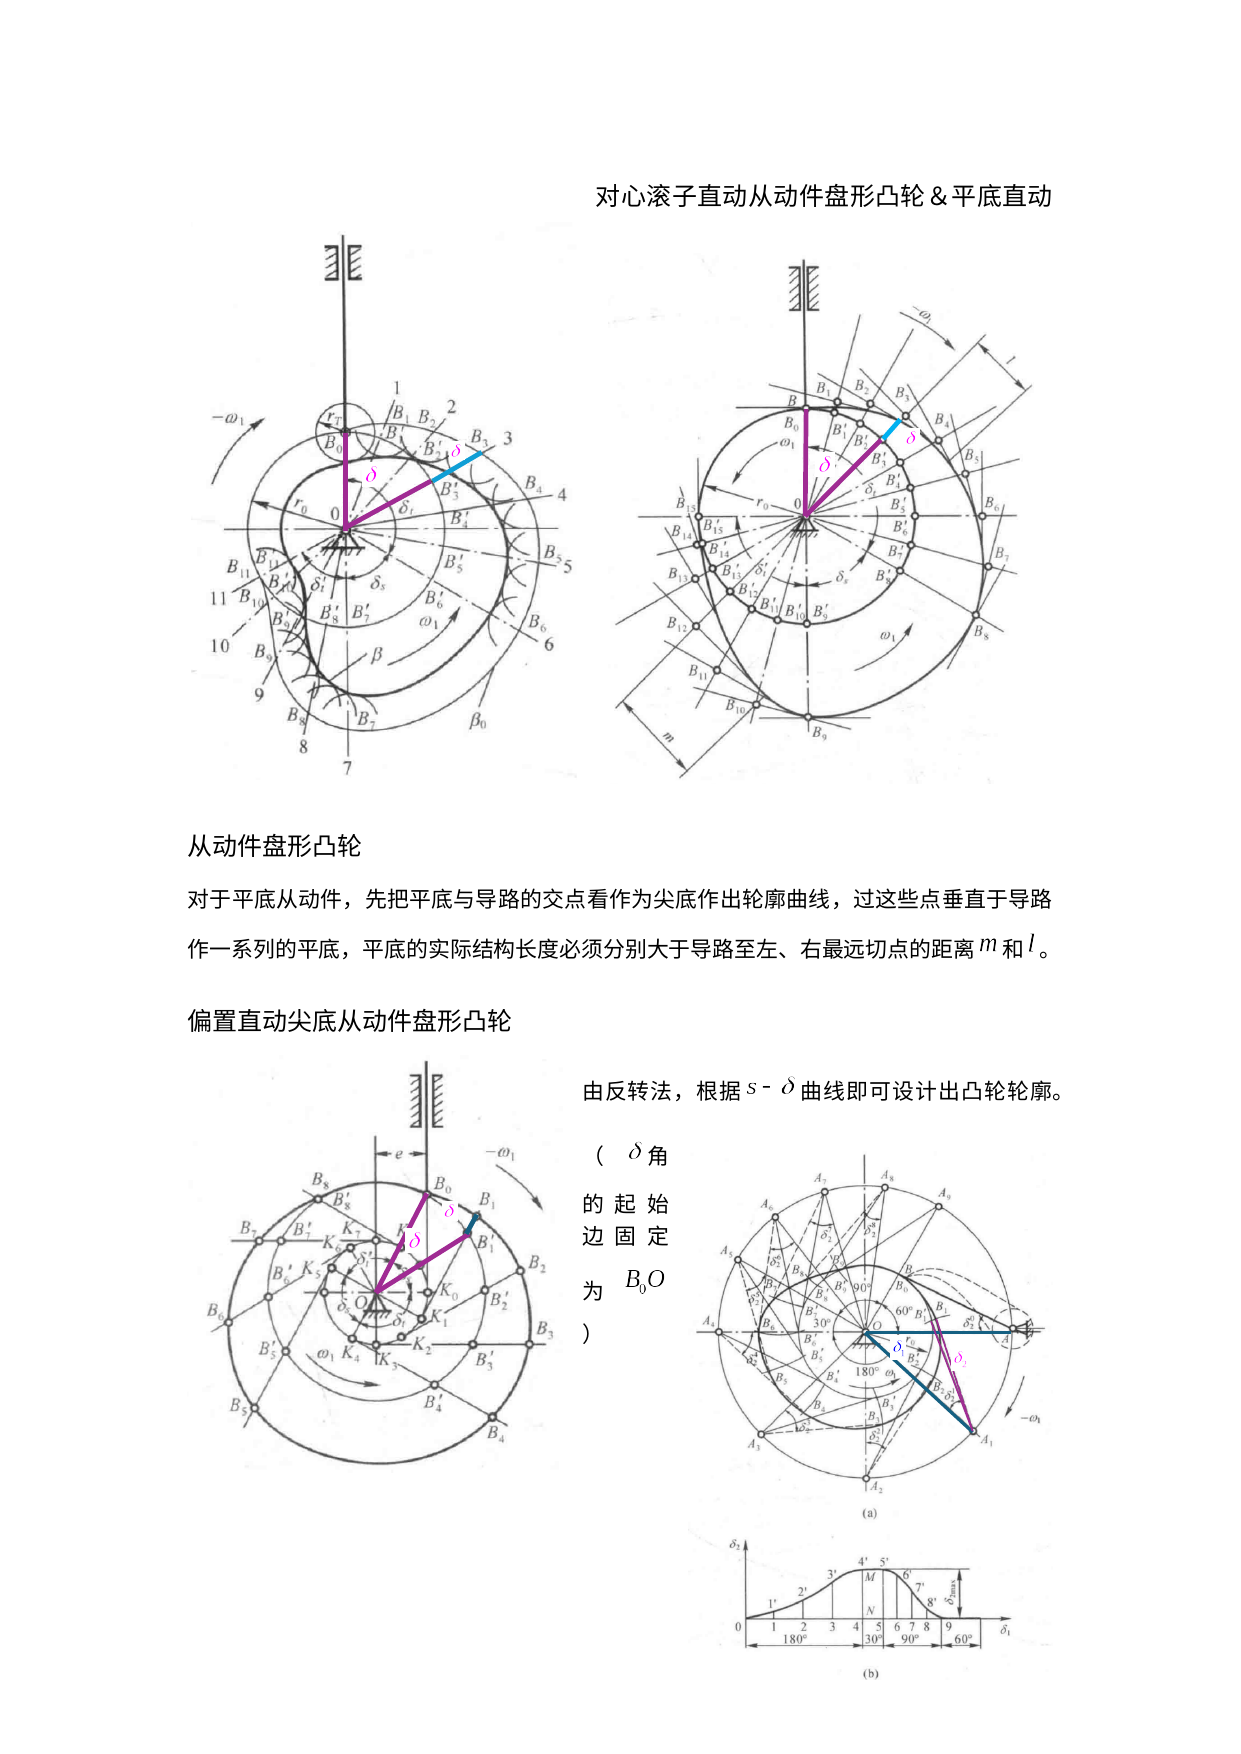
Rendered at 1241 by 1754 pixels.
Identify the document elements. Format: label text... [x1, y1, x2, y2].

text 对于平底从动件，先把平底与导路的交点看作为尖底作出轮廓曲线，过这些点垂直于导路作一系列的平底，平底的实际结构长度必须分别大于导路至左、右最远切点的距离和。 [187, 881, 1053, 979]
picture [608, 253, 1034, 784]
text 由反转法，根据曲线即可设计出凸轮轮廓。（角的起始边固定为） [563, 1056, 1053, 1349]
picture [191, 222, 577, 780]
picture [187, 1055, 563, 1473]
subtitle 偏置直动尖底从动件盘形凸轮 [187, 987, 1053, 1052]
picture [688, 1151, 1053, 1680]
